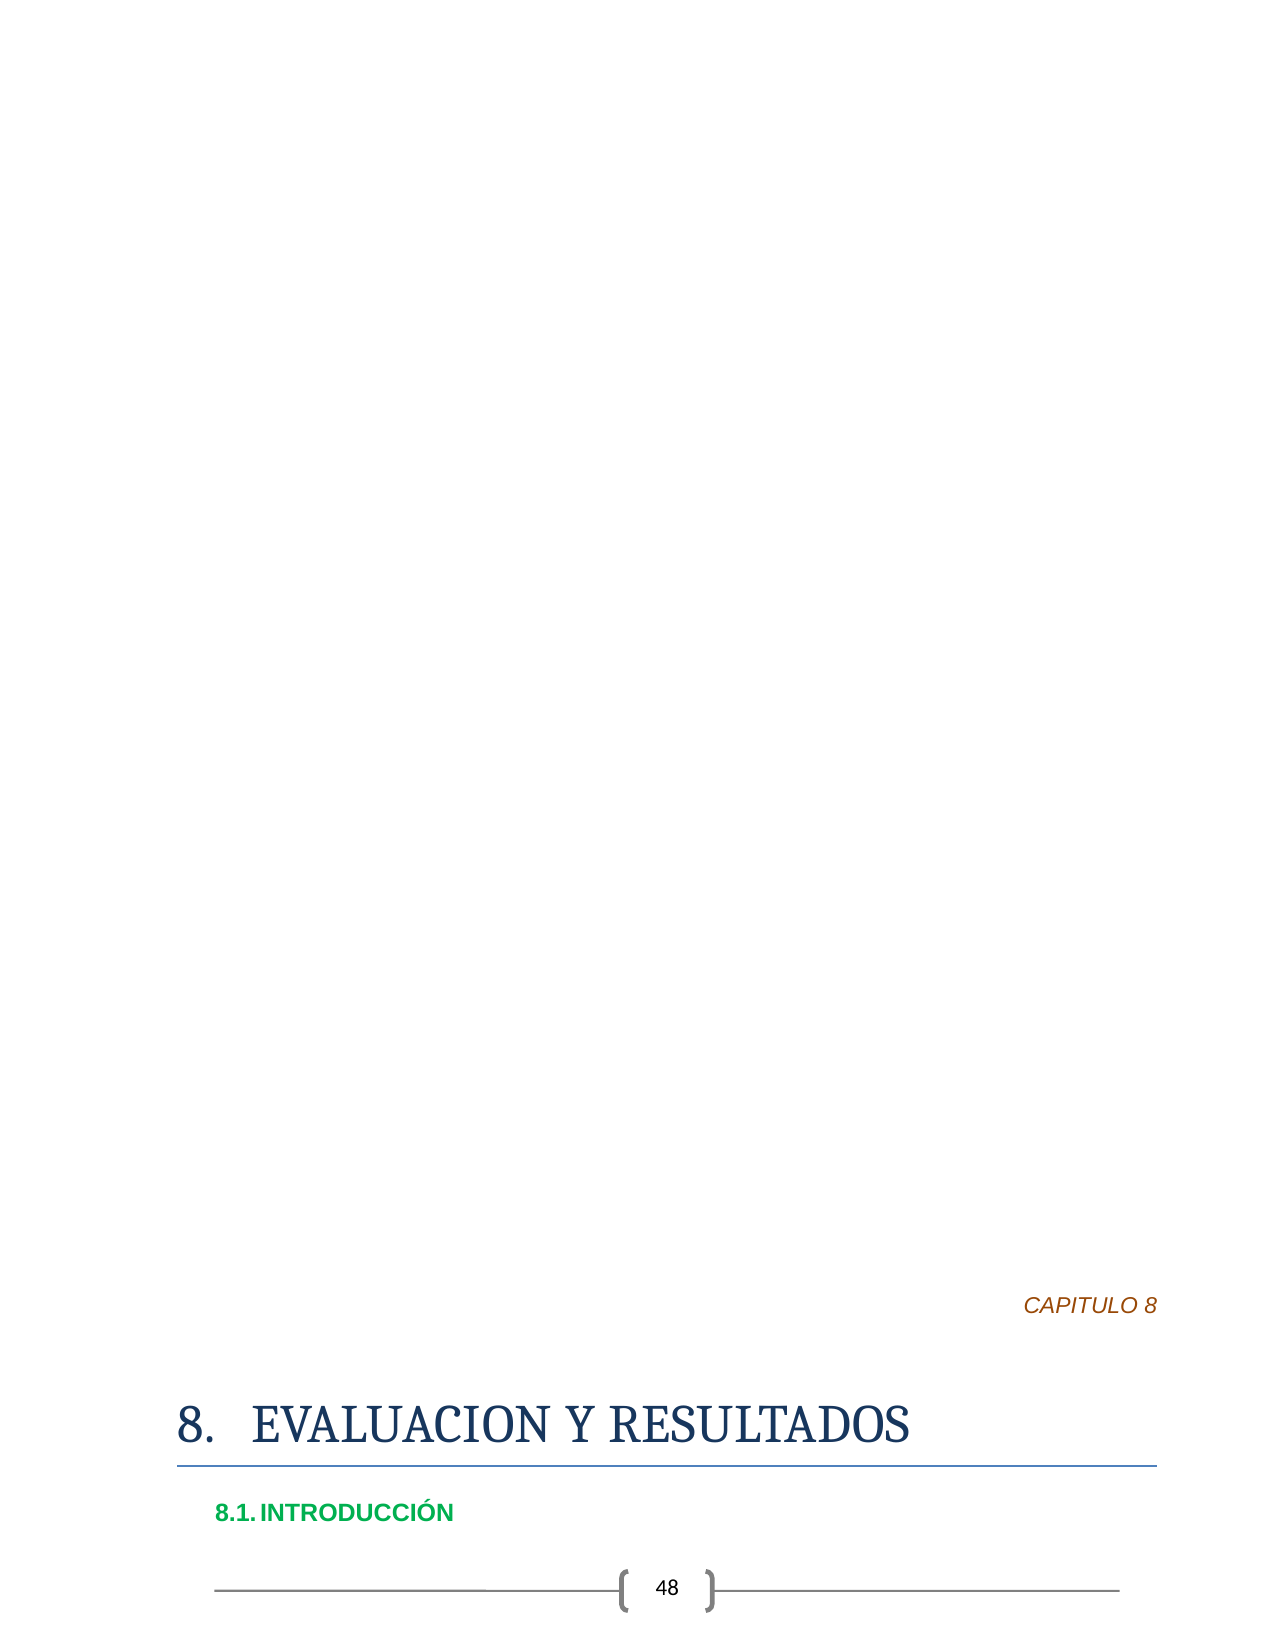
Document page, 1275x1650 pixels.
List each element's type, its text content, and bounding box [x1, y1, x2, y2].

list INTRODUCCIÓN [215, 1498, 1157, 1527]
title EVALUACION Y RESULTADOS [177, 1394, 1157, 1465]
text CAPITULO 8 [177, 1292, 1157, 1318]
